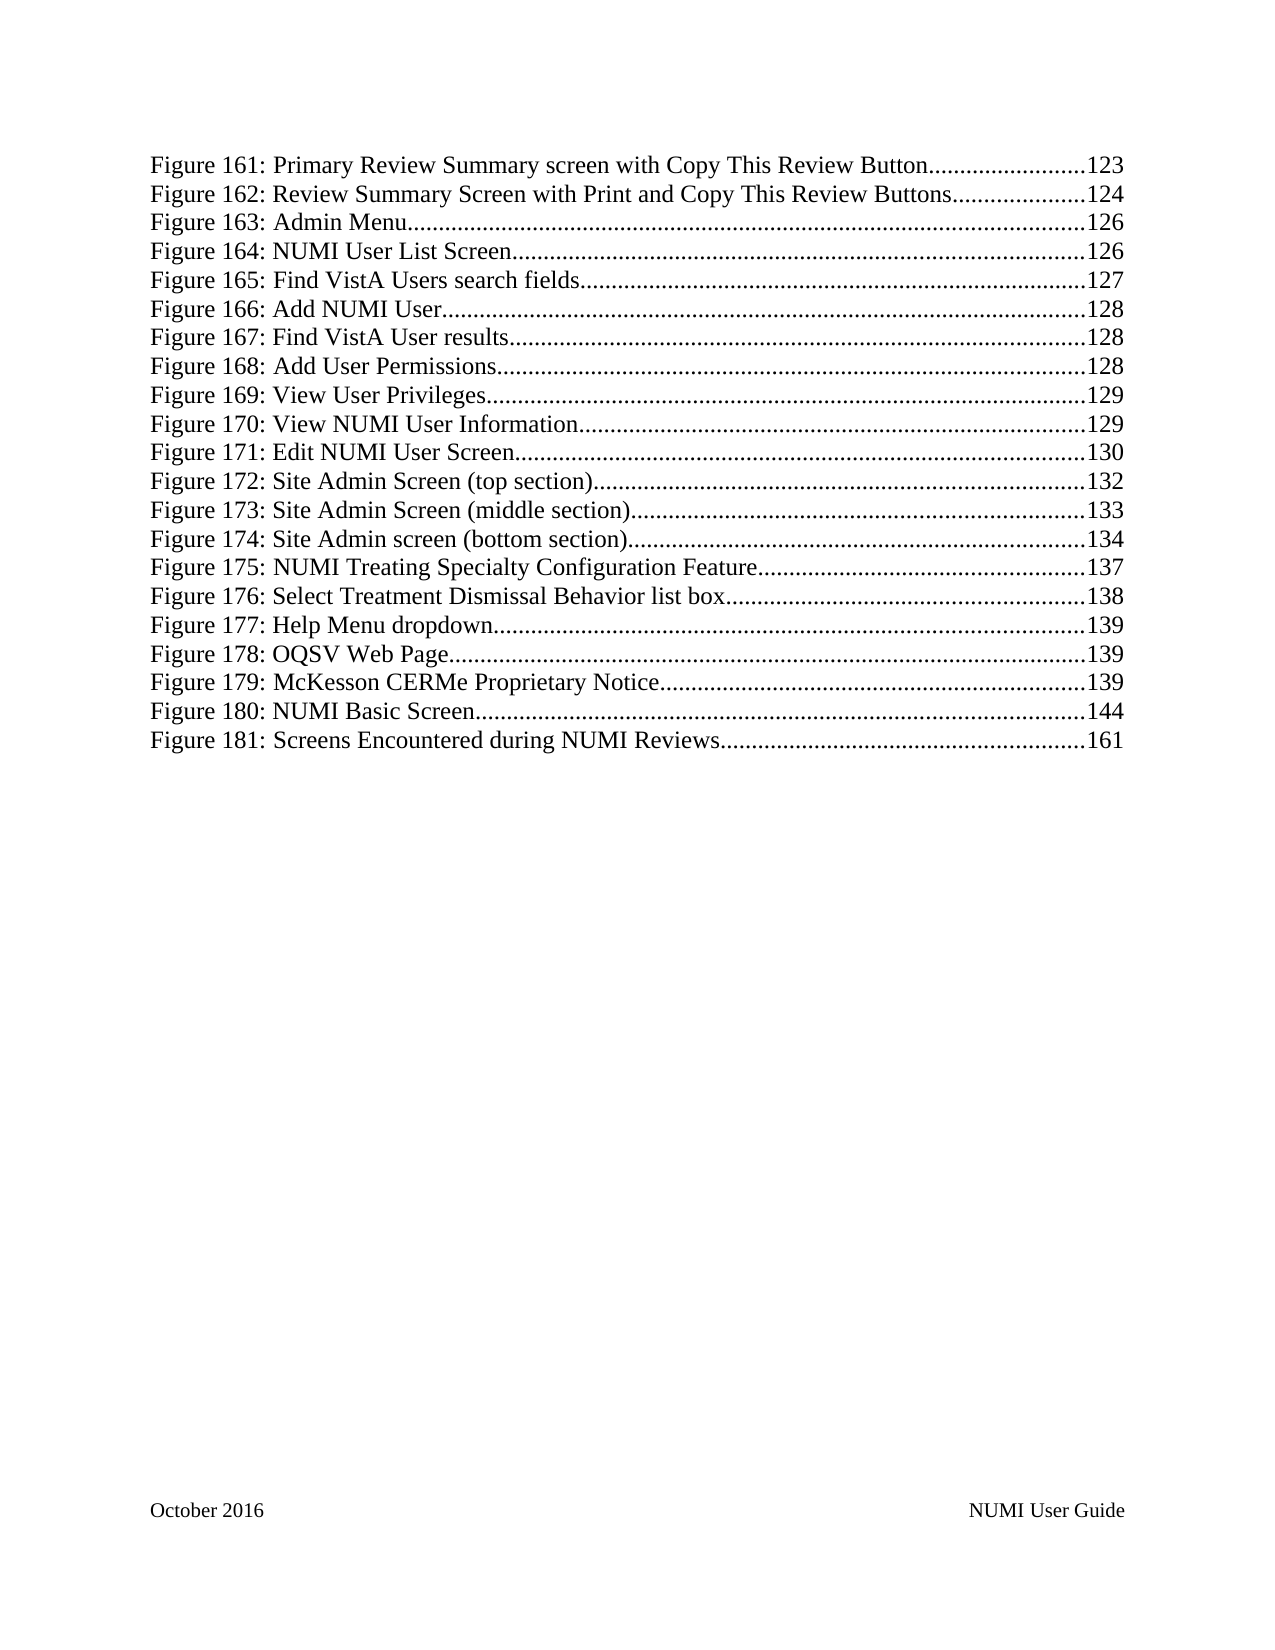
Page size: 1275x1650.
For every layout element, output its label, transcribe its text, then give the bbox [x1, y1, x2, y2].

text Figure 176: Select Treatment Dismissal Behavior list box 138 [150, 581, 1125, 610]
text Figure 167: Find VistA User results 128 [150, 322, 1125, 351]
text Figure 177: Help Menu dropdown 139 [150, 610, 1125, 639]
text Figure 165: Find VistA Users search fields 127 [150, 265, 1125, 294]
text Figure 173: Site Admin Screen (middle section) 133 [150, 495, 1125, 524]
text Figure 179: McKesson CERMe Proprietary Notice 139 [150, 667, 1125, 696]
text Figure 164: NUMI User List Screen 126 [150, 236, 1125, 265]
text Figure 175: NUMI Treating Specialty Configuration Feature 137 [150, 552, 1125, 581]
text Figure 163: Admin Menu 126 [150, 207, 1125, 236]
text Figure 172: Site Admin Screen (top section) 132 [150, 466, 1125, 495]
text Figure 168: Add User Permissions 128 [150, 351, 1125, 380]
text Figure 174: Site Admin screen (bottom section) 134 [150, 524, 1125, 552]
text Figure 169: View User Privileges 129 [150, 380, 1125, 409]
text Figure 178: OQSV Web Page 139 [150, 639, 1125, 667]
text Figure 166: Add NUMI User 128 [150, 294, 1125, 322]
text Figure 180: NUMI Basic Screen 144 [150, 696, 1125, 725]
text Figure 162: Review Summary Screen with Print and Copy This Review Buttons 124 [150, 179, 1125, 207]
text Figure 161: Primary Review Summary screen with Copy This Review Button 123 [150, 150, 1125, 179]
text Figure 171: Edit NUMI User Screen 130 [150, 437, 1125, 466]
text Figure 170: View NUMI User Information 129 [150, 409, 1125, 437]
text Figure 181: Screens Encountered during NUMI Reviews 161 [150, 725, 1125, 754]
